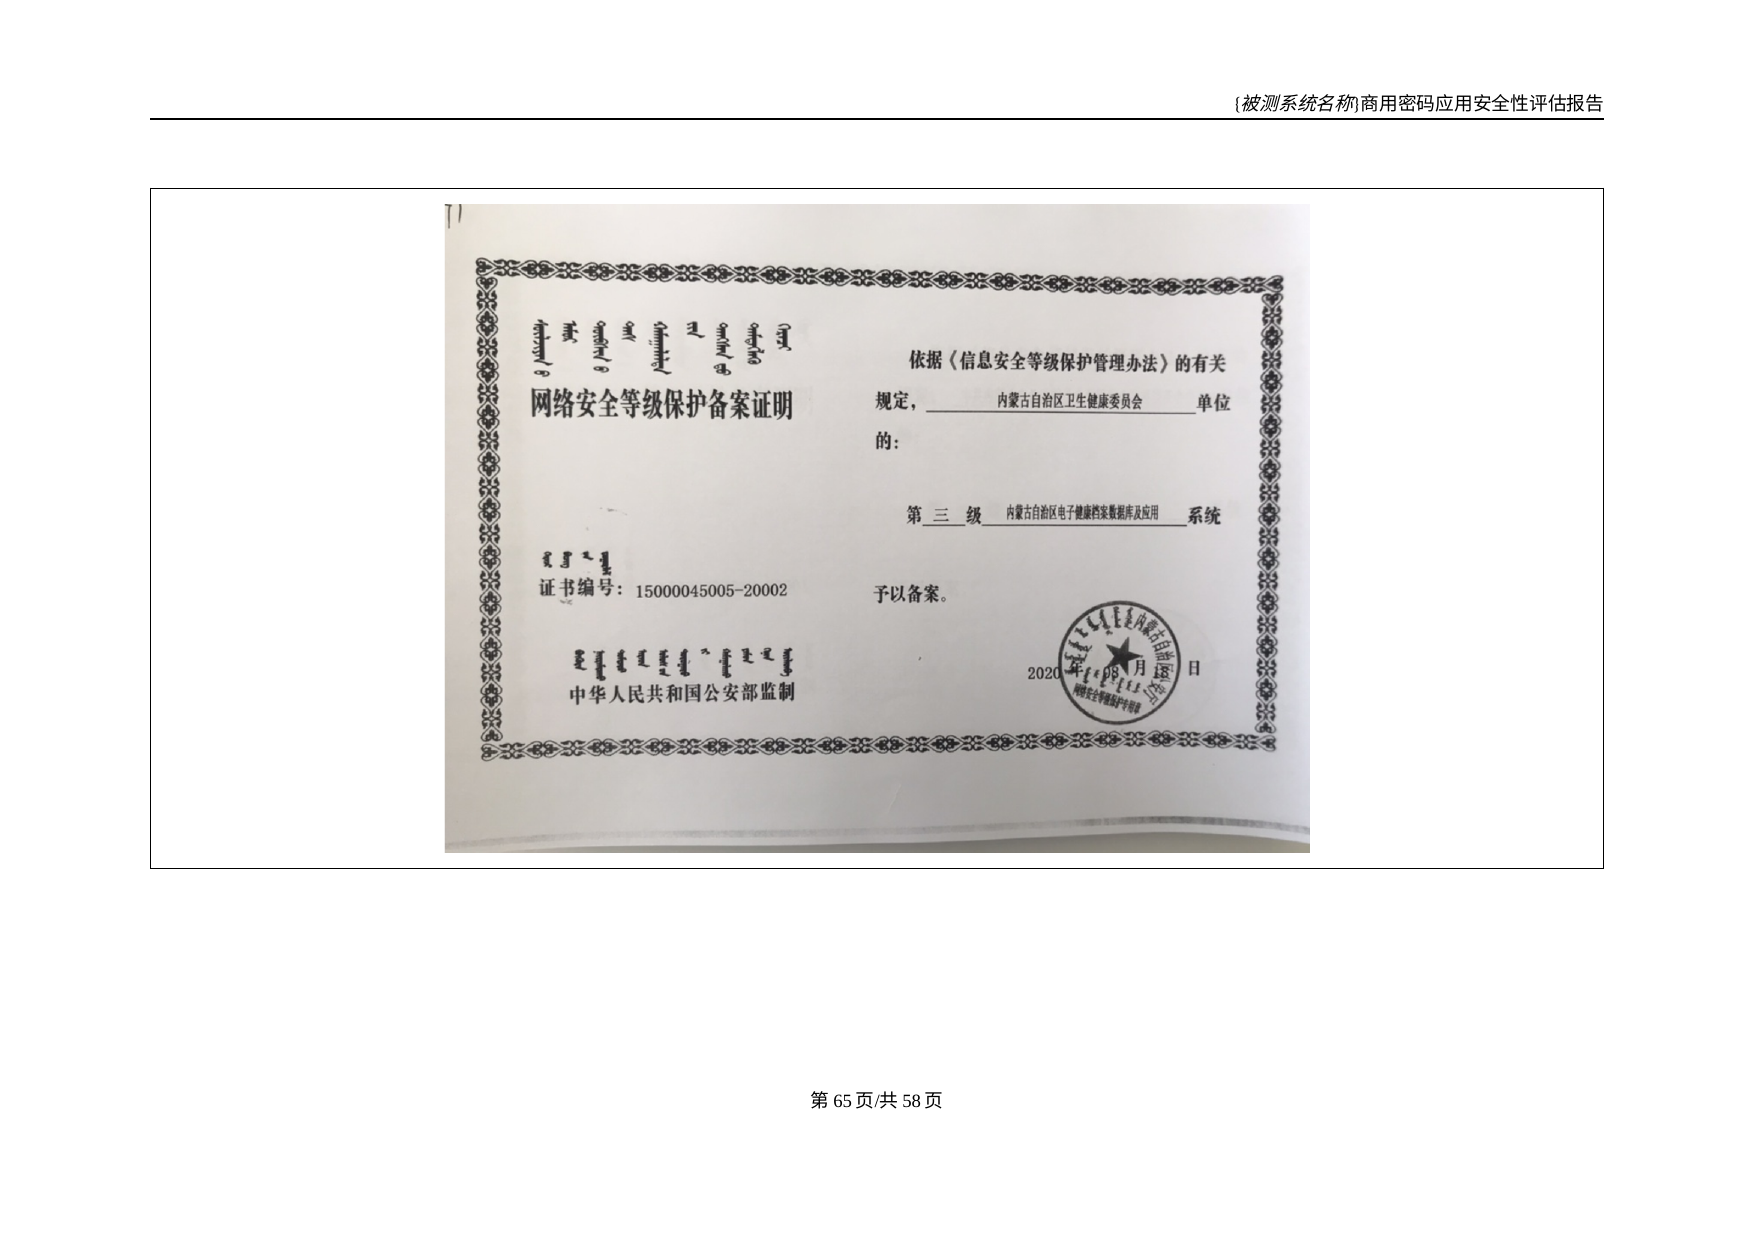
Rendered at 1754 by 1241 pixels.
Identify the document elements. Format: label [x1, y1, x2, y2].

picture [445, 204, 1309, 853]
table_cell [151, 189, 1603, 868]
